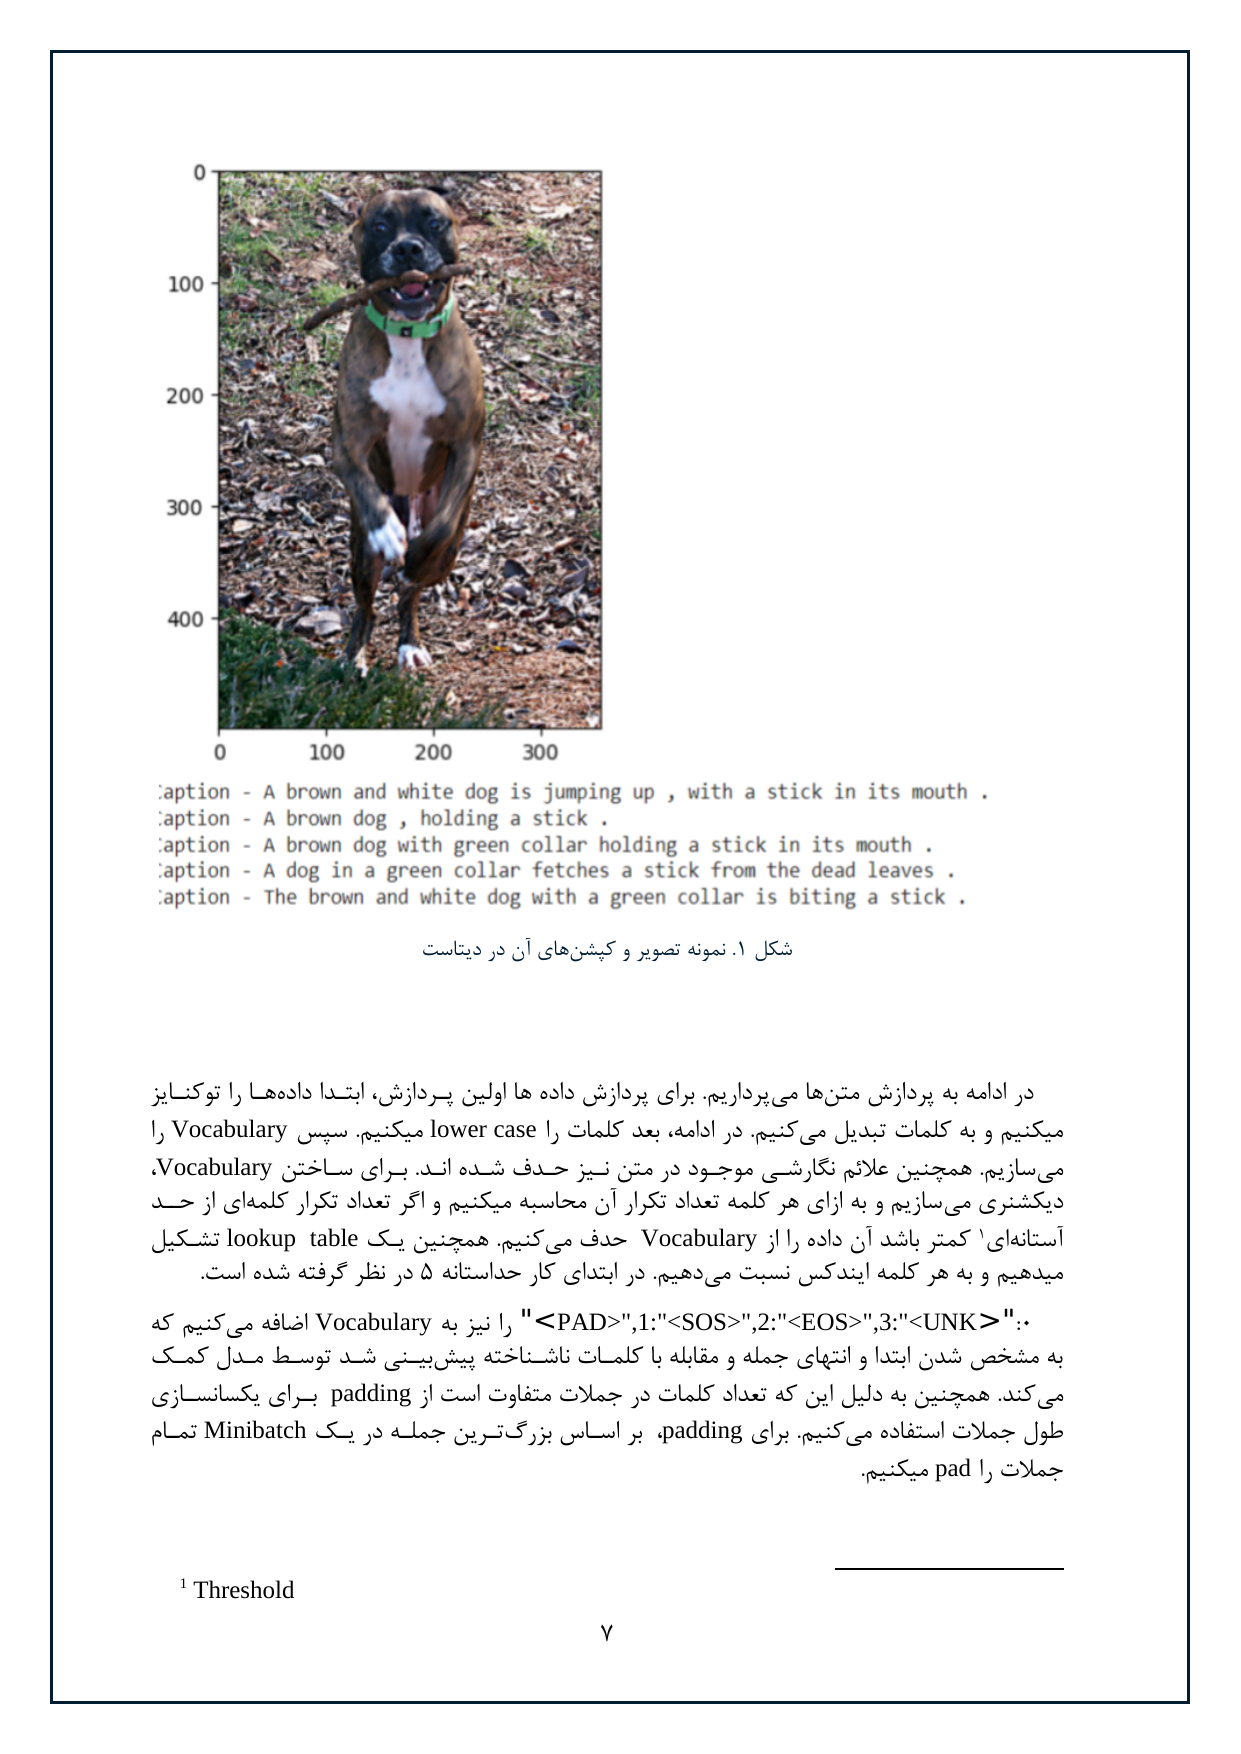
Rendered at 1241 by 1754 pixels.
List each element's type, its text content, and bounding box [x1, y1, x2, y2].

text در ادامه به پردازش متن‌ها می‌پرداریم. برای پردازش داده ها اولین پردازش، ابتدا داده‌ها را توکنایز میکنیم و به کلمات تبدیل می‌کنیم. در ادامه، بعد کلمات را lower case میکنیم. سپس Vocabulary را می‌سازیم. همچنین علائم نگارشی موجود در متن نیز حدف شده اند. برای ساختن Vocabulary، دیکشنری می‌سازیم و به ازای هر کلمه تعداد تکرار آن محاسبه میکنیم و اگر تعداد تکرار کلمه‌ای از حد آستانه‌ای کمتر باشد آن داده را از Vocabulary حدف می‌کنیم. همچنین یک lookup table تشکیل میدهیم و به هر کلمه ایندکس نسبت می‌دهیم. در ابتدای کار حداستانه 5 در نظر گرفته شده است. [150, 1080, 1063, 1290]
picture [158, 150, 1025, 923]
text 0:"<PAD>",1:"<SOS>",2:"<EOS>",3:"<UNK>" را نیز به Vocabulary اضافه می‌کنیم که به مشخص شدن ابتدا و انتهای جمله و مقابله با کلمات ناشناخته پیش‌بینی شد توسط مدل کمک می‌کند. همچنین به دلیل این که تعداد کلمات در جملات متفاوت است از padding برای یکسانسازی طول جملات استفاده می‌کنیم. برای padding، بر اساس بزرگ‌ترین جمله در یک Minibatch تمام جملات را pad میکنیم. [150, 1307, 1063, 1487]
text شکل 1. نمونه تصویر و کپشن‌های آن در دیتاست [150, 939, 1063, 964]
